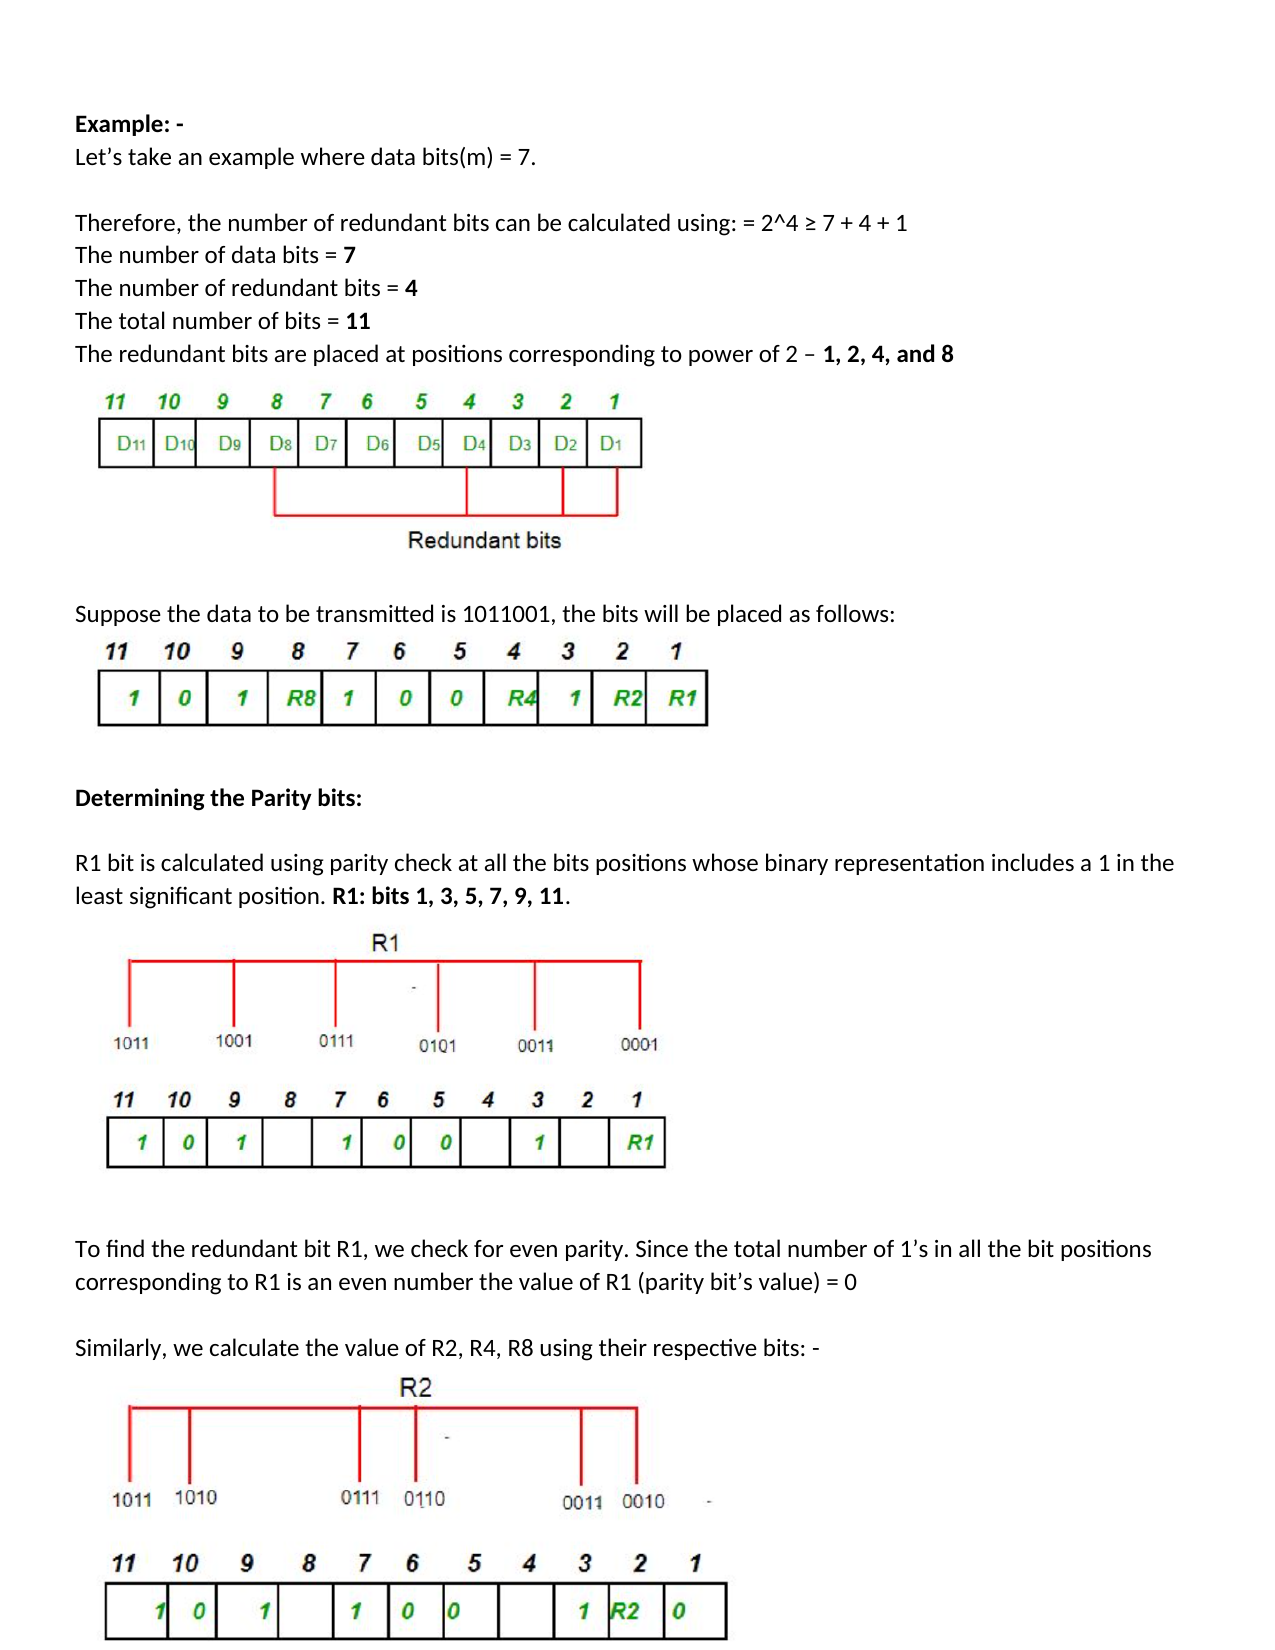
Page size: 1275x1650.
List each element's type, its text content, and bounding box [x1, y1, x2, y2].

text Similarly, we calculate the value of R2, R4, R8 using their respective bits: - [75, 1332, 1200, 1362]
text Let’s take an example where data bits(m) = 7. [75, 141, 1200, 171]
text The total number of bits = 11 [75, 305, 1200, 336]
text Determining the Parity bits: [75, 782, 1200, 812]
text Suppose the data to be transmitted is 1011001, the bits will be placed as follows: [75, 598, 1200, 629]
text To find the redundant bit R1, we check for even parity. Since the total number of 1’s in all the bit positions corresponding to R1 is an even number the value of R1 (parity bit’s value) = 0 [75, 1233, 1200, 1296]
text R1 bit is calculated using parity check at all the bits positions whose binary representation includes a 1 in the least significant position. R1: bits 1, 3, 5, 7, 9, 11. [75, 847, 1200, 911]
text Example: - [75, 108, 1200, 138]
text Therefore, the number of redundant bits can be calculated using: = 2^4 ≥ 7 + 4 + 1 [75, 207, 1200, 237]
text The number of redundant bits = 4 [75, 272, 1200, 303]
text The number of data bits = 7 [75, 239, 1200, 270]
text The redundant bits are placed at positions corresponding to power of 2 – 1, 2, 4, and 8 [75, 338, 1200, 369]
